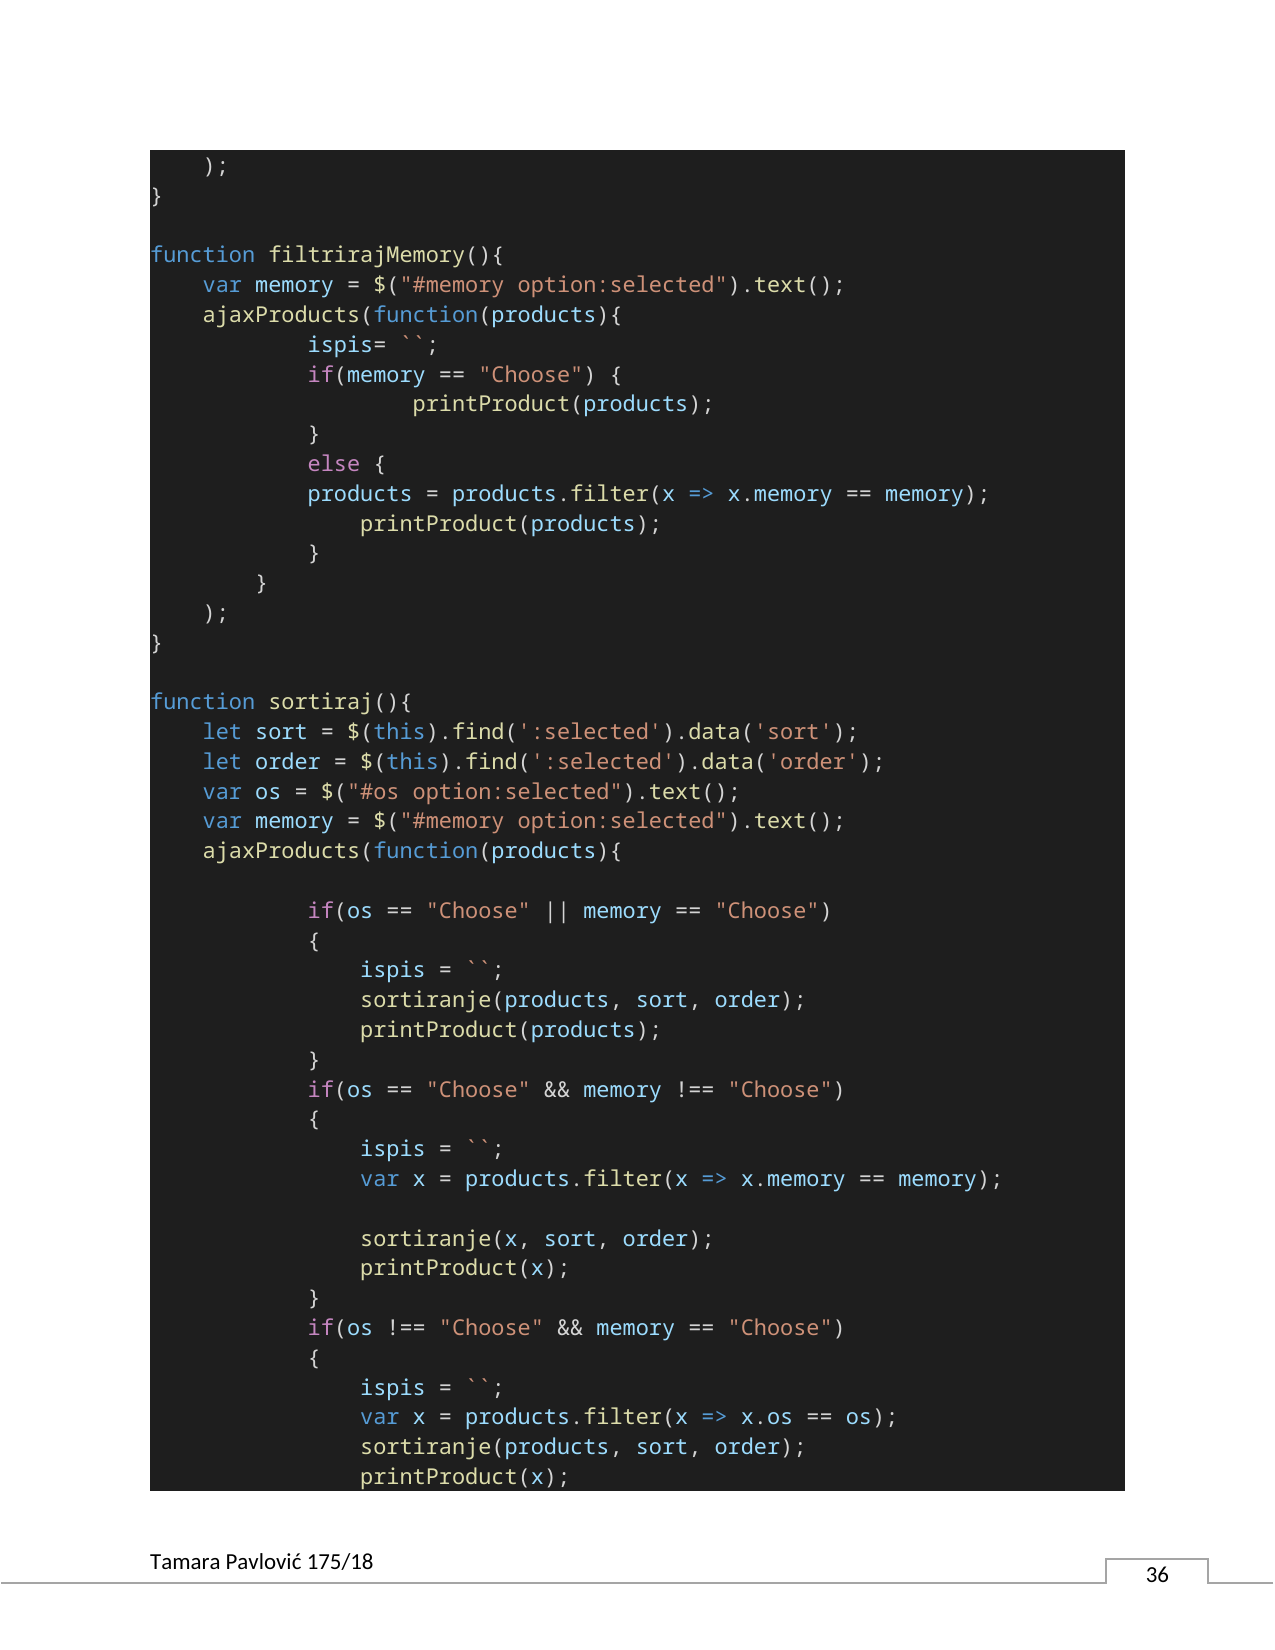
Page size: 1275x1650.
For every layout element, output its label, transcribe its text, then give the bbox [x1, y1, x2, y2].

text products = products.filter(x => x.memory == memory); [150, 478, 1125, 507]
text } [150, 1044, 1125, 1073]
text } [150, 537, 1125, 567]
text ajaxProducts(function(products){ [150, 835, 1125, 865]
text ispis = ``; [150, 954, 1125, 984]
text printProduct(products); [150, 388, 1125, 418]
text var memory = $("#memory option:selected").text(); [150, 805, 1125, 835]
text { [150, 1342, 1125, 1371]
text ispis= ``; [150, 329, 1125, 358]
text } [150, 567, 1125, 597]
text var x = products.filter(x => x.memory == memory); [150, 1163, 1125, 1222]
text var os = $("#os option:selected").text(); [150, 776, 1125, 805]
text } [150, 627, 1125, 656]
text if(os !== "Choose" && memory == "Choose") [150, 1312, 1125, 1342]
text var memory = $("#memory option:selected").text(); [150, 269, 1125, 299]
text { [150, 1103, 1125, 1133]
text sortiranje(products, sort, order); [150, 1431, 1125, 1461]
text ispis = ``; [150, 1371, 1125, 1401]
text if(os == "Choose" || memory == "Choose") [150, 895, 1125, 924]
text if(memory == "Choose") { [150, 358, 1125, 388]
text printProduct(products); [150, 1014, 1125, 1044]
text printProduct(products); [150, 507, 1125, 537]
text } [150, 1282, 1125, 1312]
text var x = products.filter(x => x.os == os); [150, 1401, 1125, 1431]
text let order = $(this).find(':selected').data('order'); [150, 746, 1125, 776]
text let sort = $(this).find(':selected').data('sort'); [150, 716, 1125, 746]
text ); [150, 150, 1125, 180]
text ispis = ``; [150, 1133, 1125, 1163]
text { [150, 924, 1125, 954]
text } [150, 418, 1125, 448]
text ); [150, 597, 1125, 627]
text function sortiraj(){ [150, 686, 1125, 716]
text ajaxProducts(function(products){ [150, 299, 1125, 329]
text else { [150, 448, 1125, 478]
text sortiranje(products, sort, order); [150, 984, 1125, 1014]
text function filtrirajMemory(){ [150, 239, 1125, 269]
text printProduct(x); [150, 1461, 1125, 1491]
text } [150, 180, 1125, 209]
text printProduct(x); [150, 1252, 1125, 1282]
text if(os == "Choose" && memory !== "Choose") [150, 1073, 1125, 1103]
text sortiranje(x, sort, order); [150, 1222, 1125, 1252]
